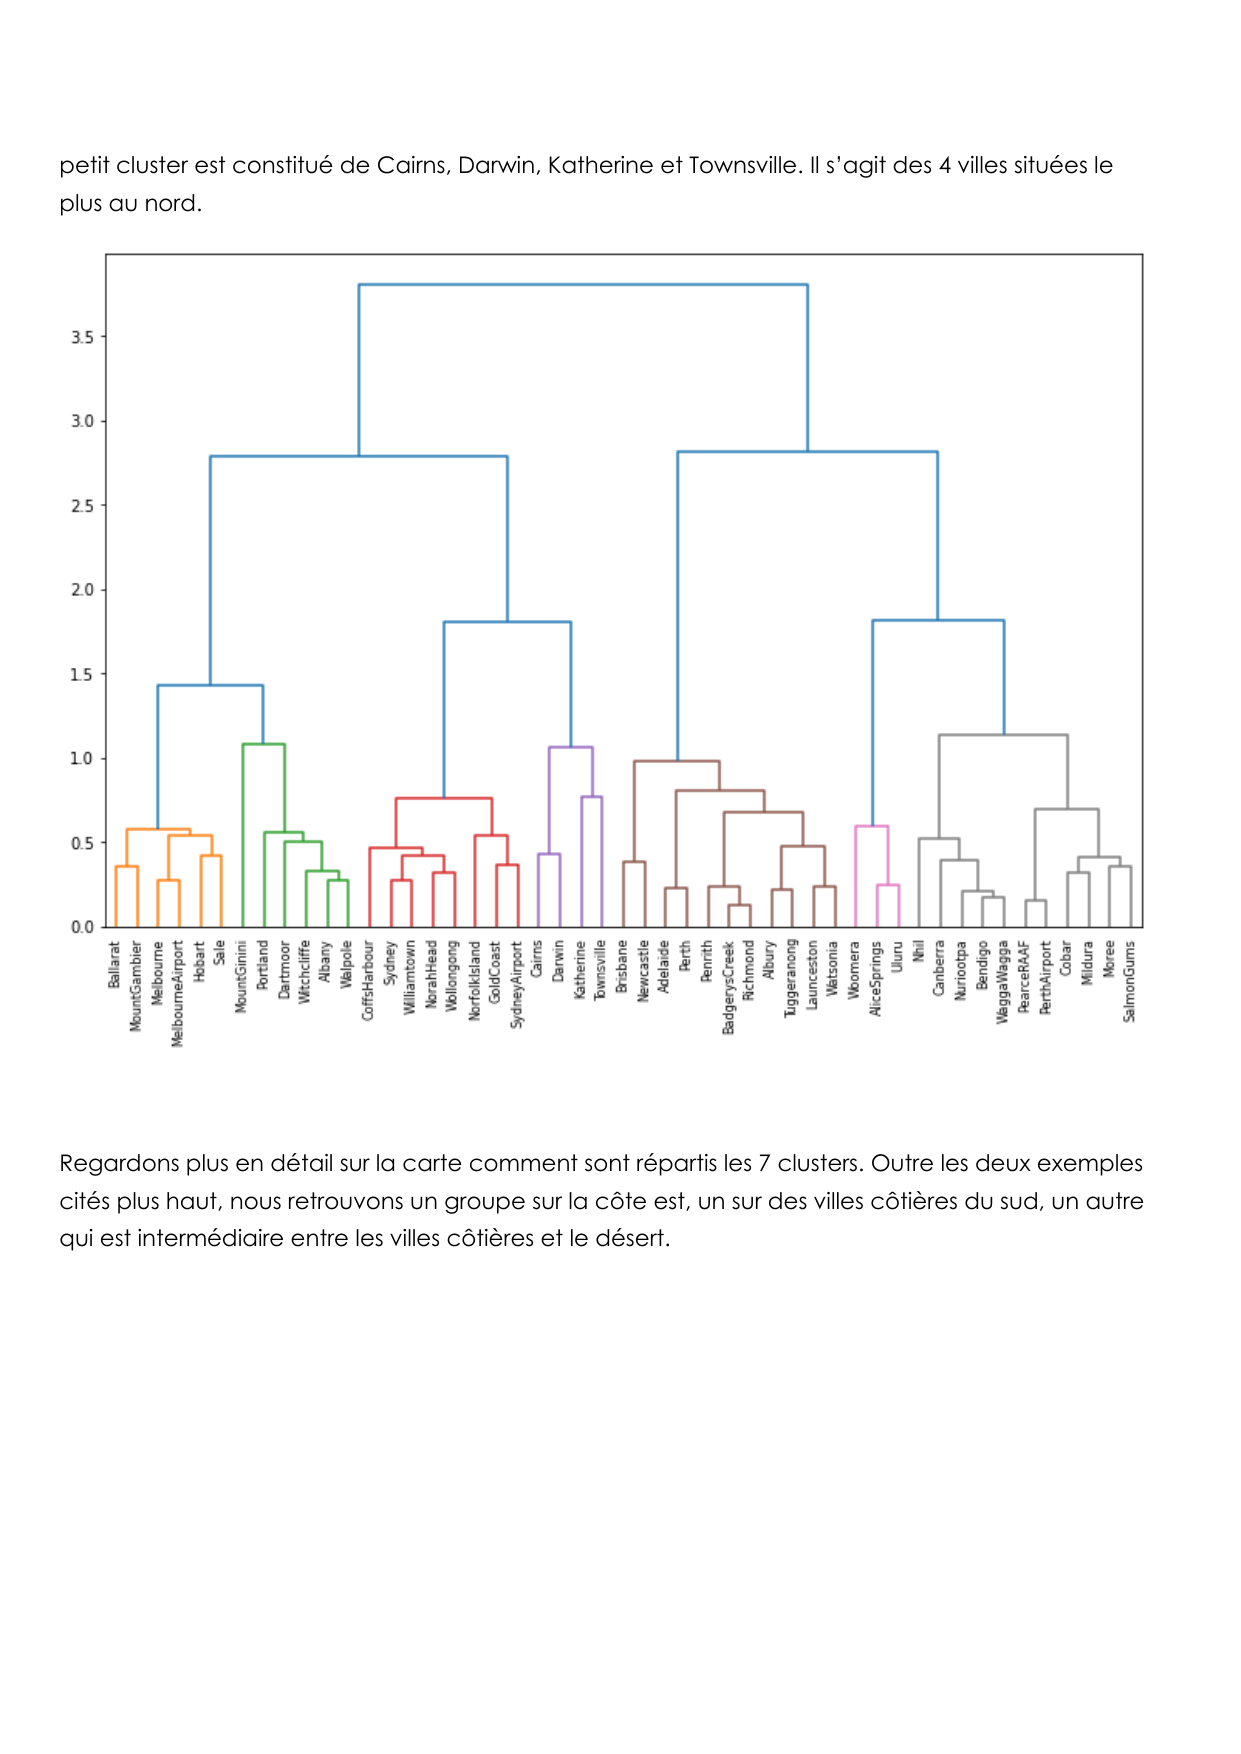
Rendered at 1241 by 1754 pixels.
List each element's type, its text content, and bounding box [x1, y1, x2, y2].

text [59, 148, 1152, 218]
text Regardons plus en détail sur la carte comment sont répartis les 7 clusters. Outre les deux exemples cités plus haut, nous retrouvons un groupe sur la côte est, un sur des villes côtières du sud, un autre qui est intermédiaire entre les villes côtières et le désert. [59, 1146, 1152, 1254]
picture [59, 243, 1153, 1057]
